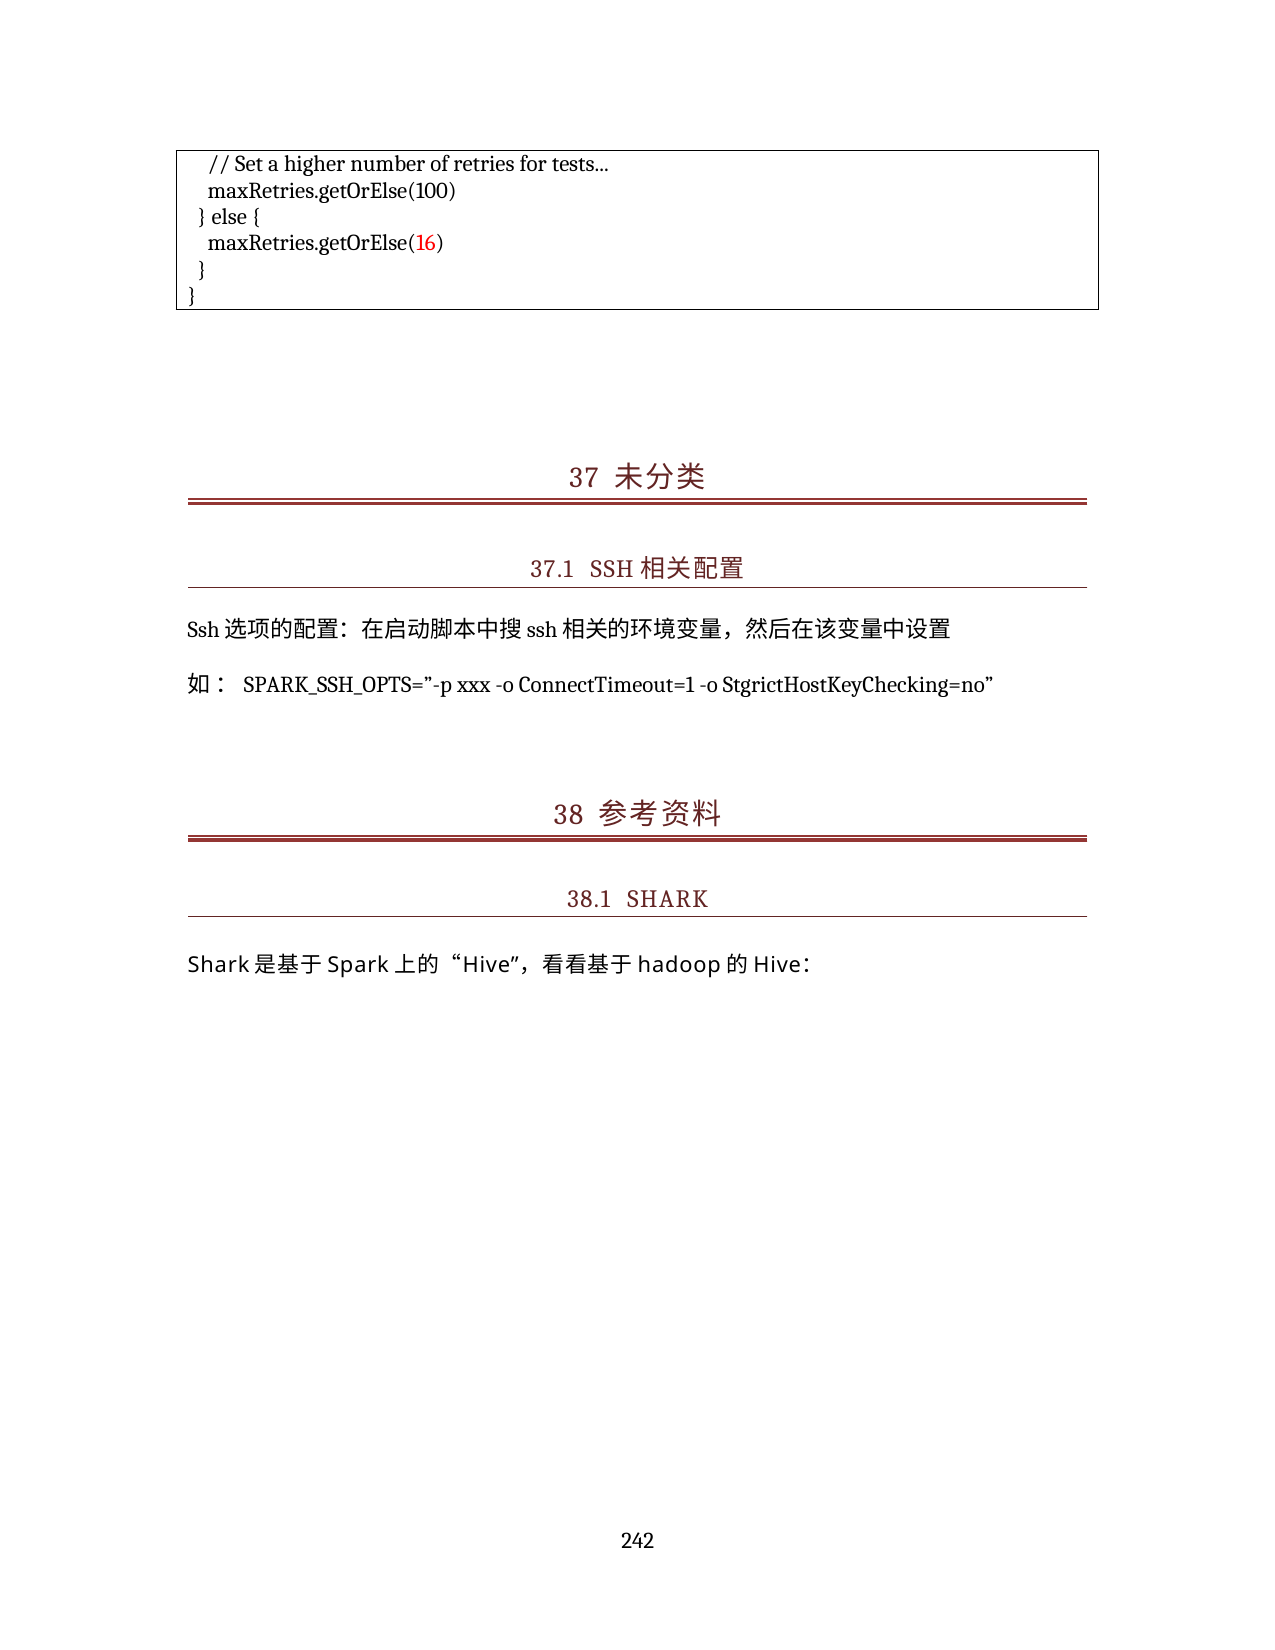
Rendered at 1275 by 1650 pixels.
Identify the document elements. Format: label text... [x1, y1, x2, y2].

text Ssh选项的配置：在启动脚本中搜ssh相关的环境变量，然后在该变量中设置 [187, 610, 1087, 644]
subtitle 未分类 [187, 454, 1087, 505]
subtitle Ssh相关配置 [187, 548, 1087, 588]
subtitle 参考资料 [187, 791, 1087, 842]
text 如 ： SPARK_SSH_OPTS=”-p xxx -o ConnectTimeout=1 -o StgrictHostKeyChecking=no” [187, 666, 1087, 699]
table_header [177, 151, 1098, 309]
text Shark是基于Spark上的“Hive”，看看基于hadoop的Hive： [187, 939, 1087, 978]
subtitle Shark [187, 885, 1087, 917]
